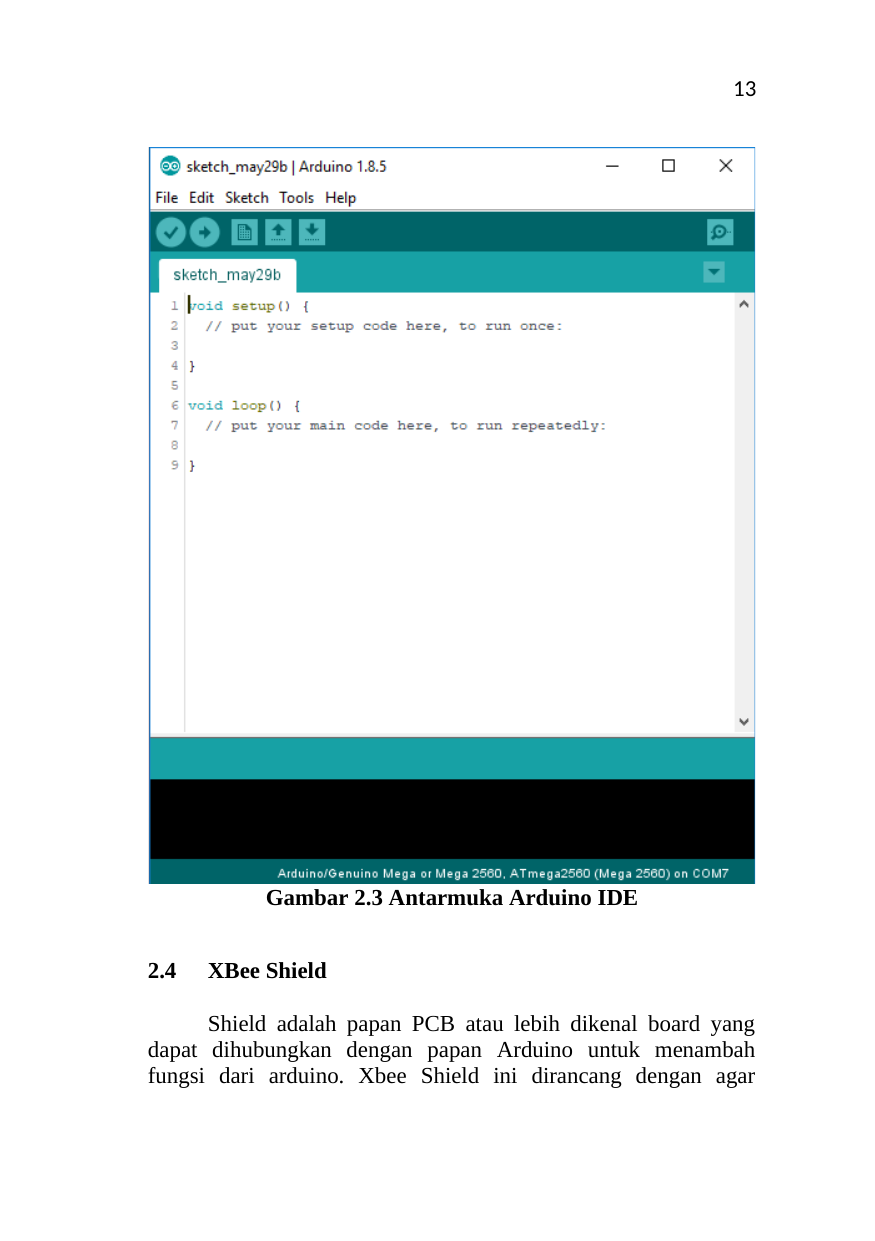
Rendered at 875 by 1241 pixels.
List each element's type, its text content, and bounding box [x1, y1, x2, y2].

text Gambar 2. Antarmuka Arduino IDE [148, 884, 756, 910]
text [148, 1010, 756, 1089]
subtitle XBee Shield [148, 957, 756, 983]
picture [148, 147, 755, 884]
